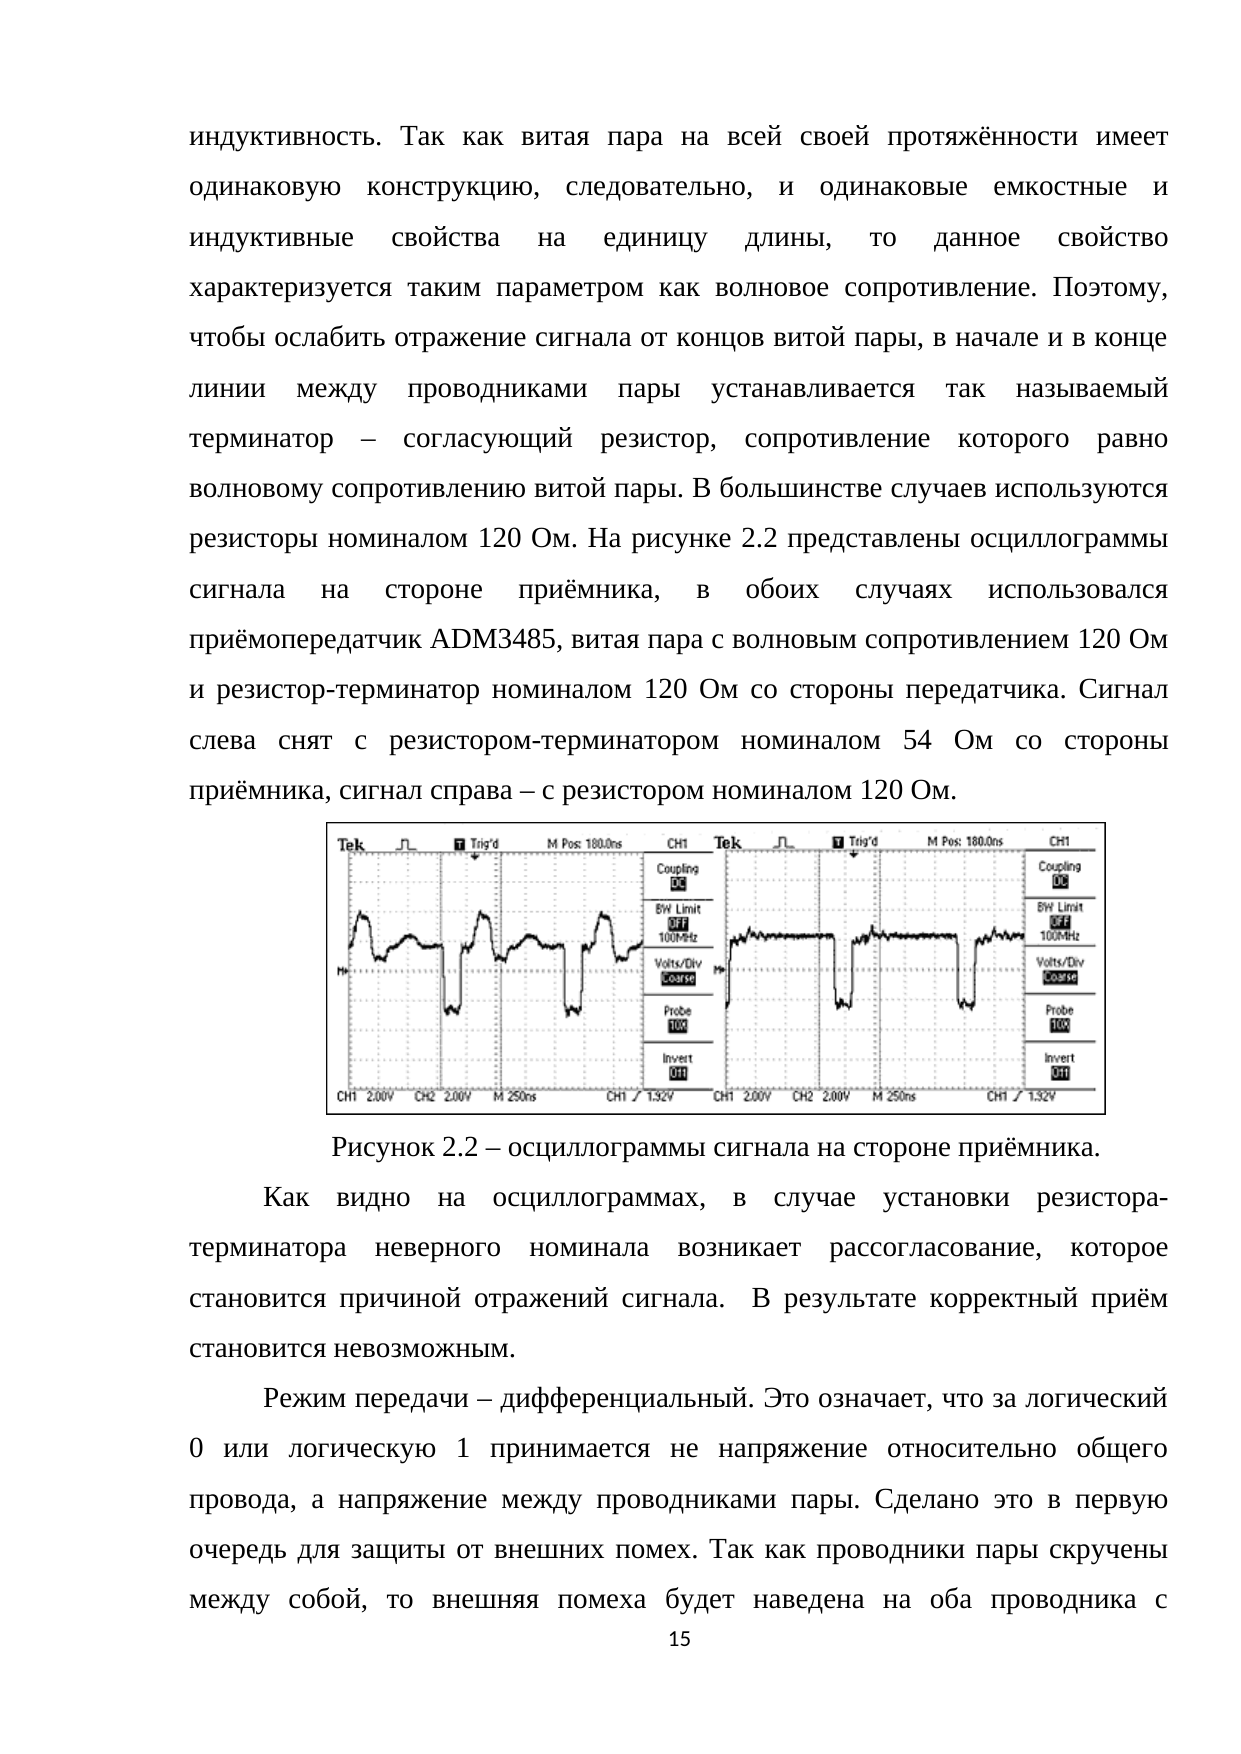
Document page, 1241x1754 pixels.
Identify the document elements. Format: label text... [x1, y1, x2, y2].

text Как видно на осциллограммах, в случае установки резистора-терминатора неверного номинала возникает рассогласование, которое становится причиной отражений сигнала. В результате корректный приём становится невозможным. [189, 1179, 1169, 1363]
picture [326, 822, 1106, 1115]
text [189, 118, 1169, 806]
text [189, 1380, 1169, 1615]
text Рисунок 2.2 – осциллограммы сигнала на стороне приёмника. [189, 1129, 1169, 1162]
